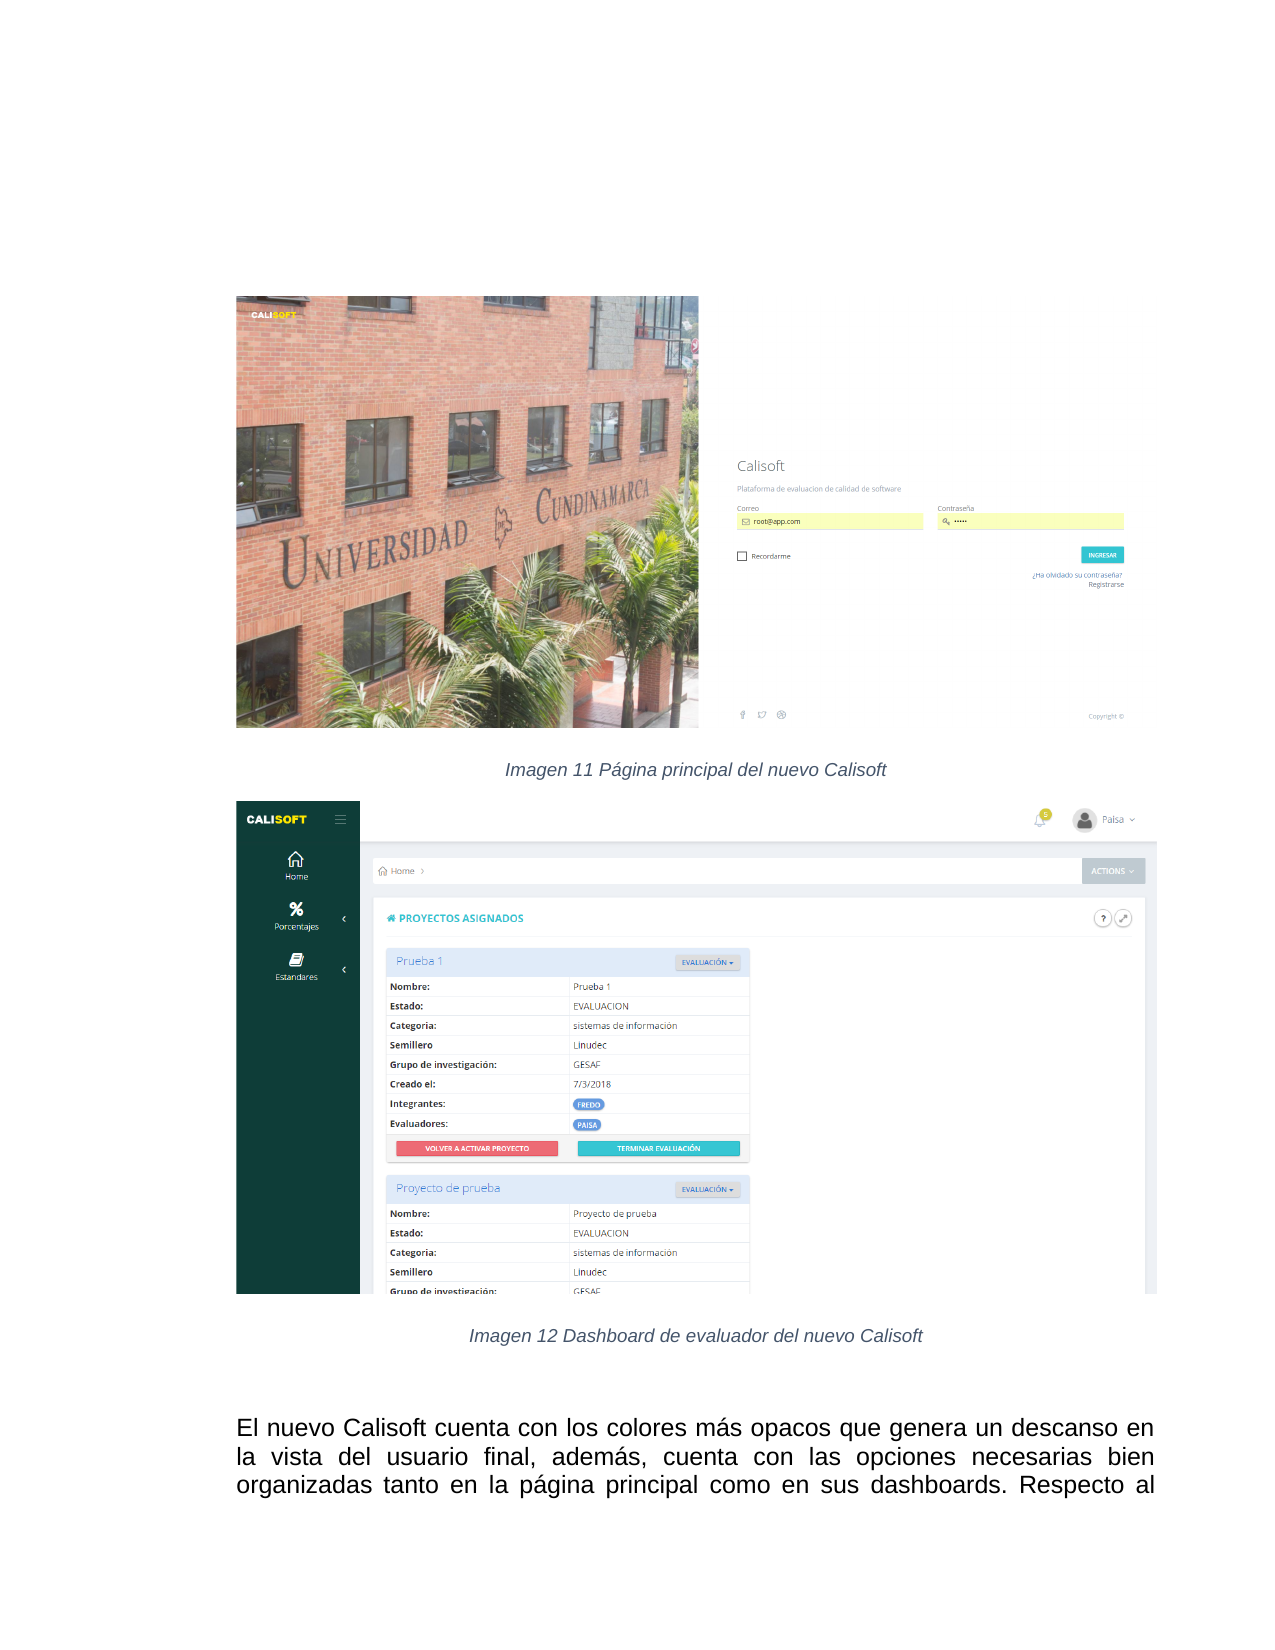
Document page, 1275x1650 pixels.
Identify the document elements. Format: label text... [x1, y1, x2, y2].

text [236, 1413, 1157, 1499]
picture [236, 296, 1157, 728]
picture [236, 801, 1157, 1294]
